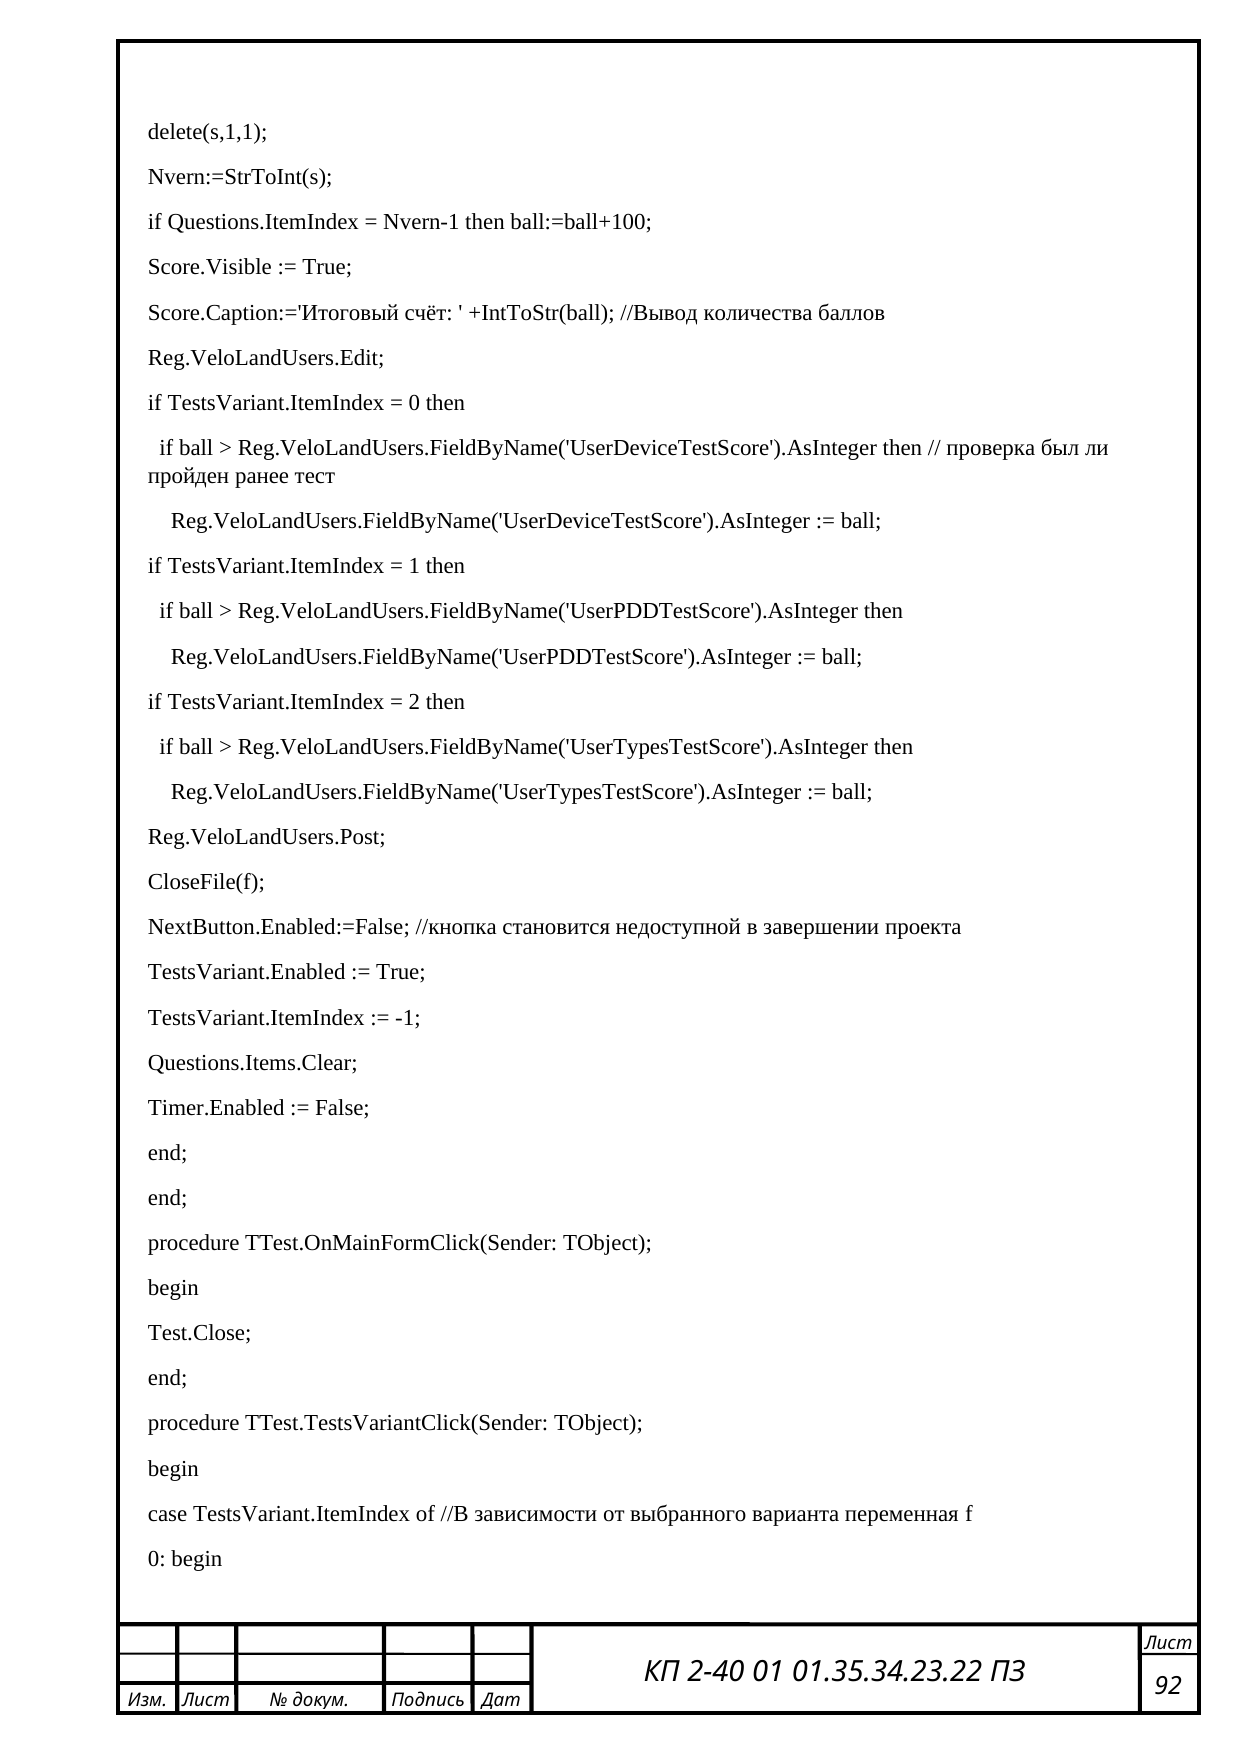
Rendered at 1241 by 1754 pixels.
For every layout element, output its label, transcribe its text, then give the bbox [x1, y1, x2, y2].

text if TestsVariant.ItemIndex = 2 then [148, 688, 1181, 714]
text if TestsVariant.ItemIndex = 1 then [148, 552, 1181, 579]
text Score.Visible := True; [148, 253, 1181, 280]
text Nvern:=StrToInt(s); [148, 163, 1181, 189]
text Reg.VeloLandUsers.FieldByName('UserPDDTestScore').AsInteger := ball; [148, 643, 1181, 669]
text Reg.VeloLandUsers.Post; [148, 823, 1181, 849]
text Reg.VeloLandUsers.FieldByName('UserDeviceTestScore').AsInteger := ball; [148, 507, 1181, 534]
text Score.Caption:='Итоговый счёт: ' +IntToStr(ball); //Вывод количества баллов [148, 298, 1181, 325]
text end; [148, 1139, 1181, 1165]
text Reg.VeloLandUsers.FieldByName('UserTypesTestScore').AsInteger := ball; [148, 778, 1181, 804]
text TestsVariant.Enabled := True; [148, 958, 1181, 985]
text end; [148, 1364, 1181, 1391]
text Reg.VeloLandUsers.Edit; [148, 344, 1181, 370]
text if ball > Reg.VeloLandUsers.FieldByName('UserPDDTestScore').AsInteger then [148, 598, 1181, 624]
text TestsVariant.ItemIndex := -1; [148, 1003, 1181, 1030]
text end; [148, 1184, 1181, 1210]
text begin [148, 1274, 1181, 1301]
text if ball > Reg.VeloLandUsers.FieldByName('UserTypesTestScore').AsInteger then [148, 733, 1181, 759]
text if TestsVariant.ItemIndex = 0 then [148, 389, 1181, 415]
text procedure TTest.TestsVariantClick(Sender: TObject); [148, 1409, 1181, 1436]
text Test.Close; [148, 1319, 1181, 1346]
text case TestsVariant.ItemIndex of //В зависимости от выбранного варианта переменная f [148, 1500, 1181, 1526]
text Questions.Items.Clear; [148, 1049, 1181, 1075]
text 0: begin [148, 1545, 1181, 1571]
text if Questions.ItemIndex = Nvern-1 then ball:=ball+100; [148, 208, 1181, 235]
text Timer.Enabled := False; [148, 1094, 1181, 1120]
text procedure TTest.OnMainFormClick(Sender: TObject); [148, 1229, 1181, 1255]
text delete(s,1,1); [148, 118, 1181, 144]
text CloseFile(f); [148, 868, 1181, 894]
text if ball > Reg.VeloLandUsers.FieldByName('UserDeviceTestScore').AsInteger then // проверка был ли пройден ранее тест [148, 434, 1181, 489]
text NextButton.Enabled:=False; //кнопка становится недоступной в завершении проекта [148, 913, 1181, 940]
text begin [148, 1454, 1181, 1481]
